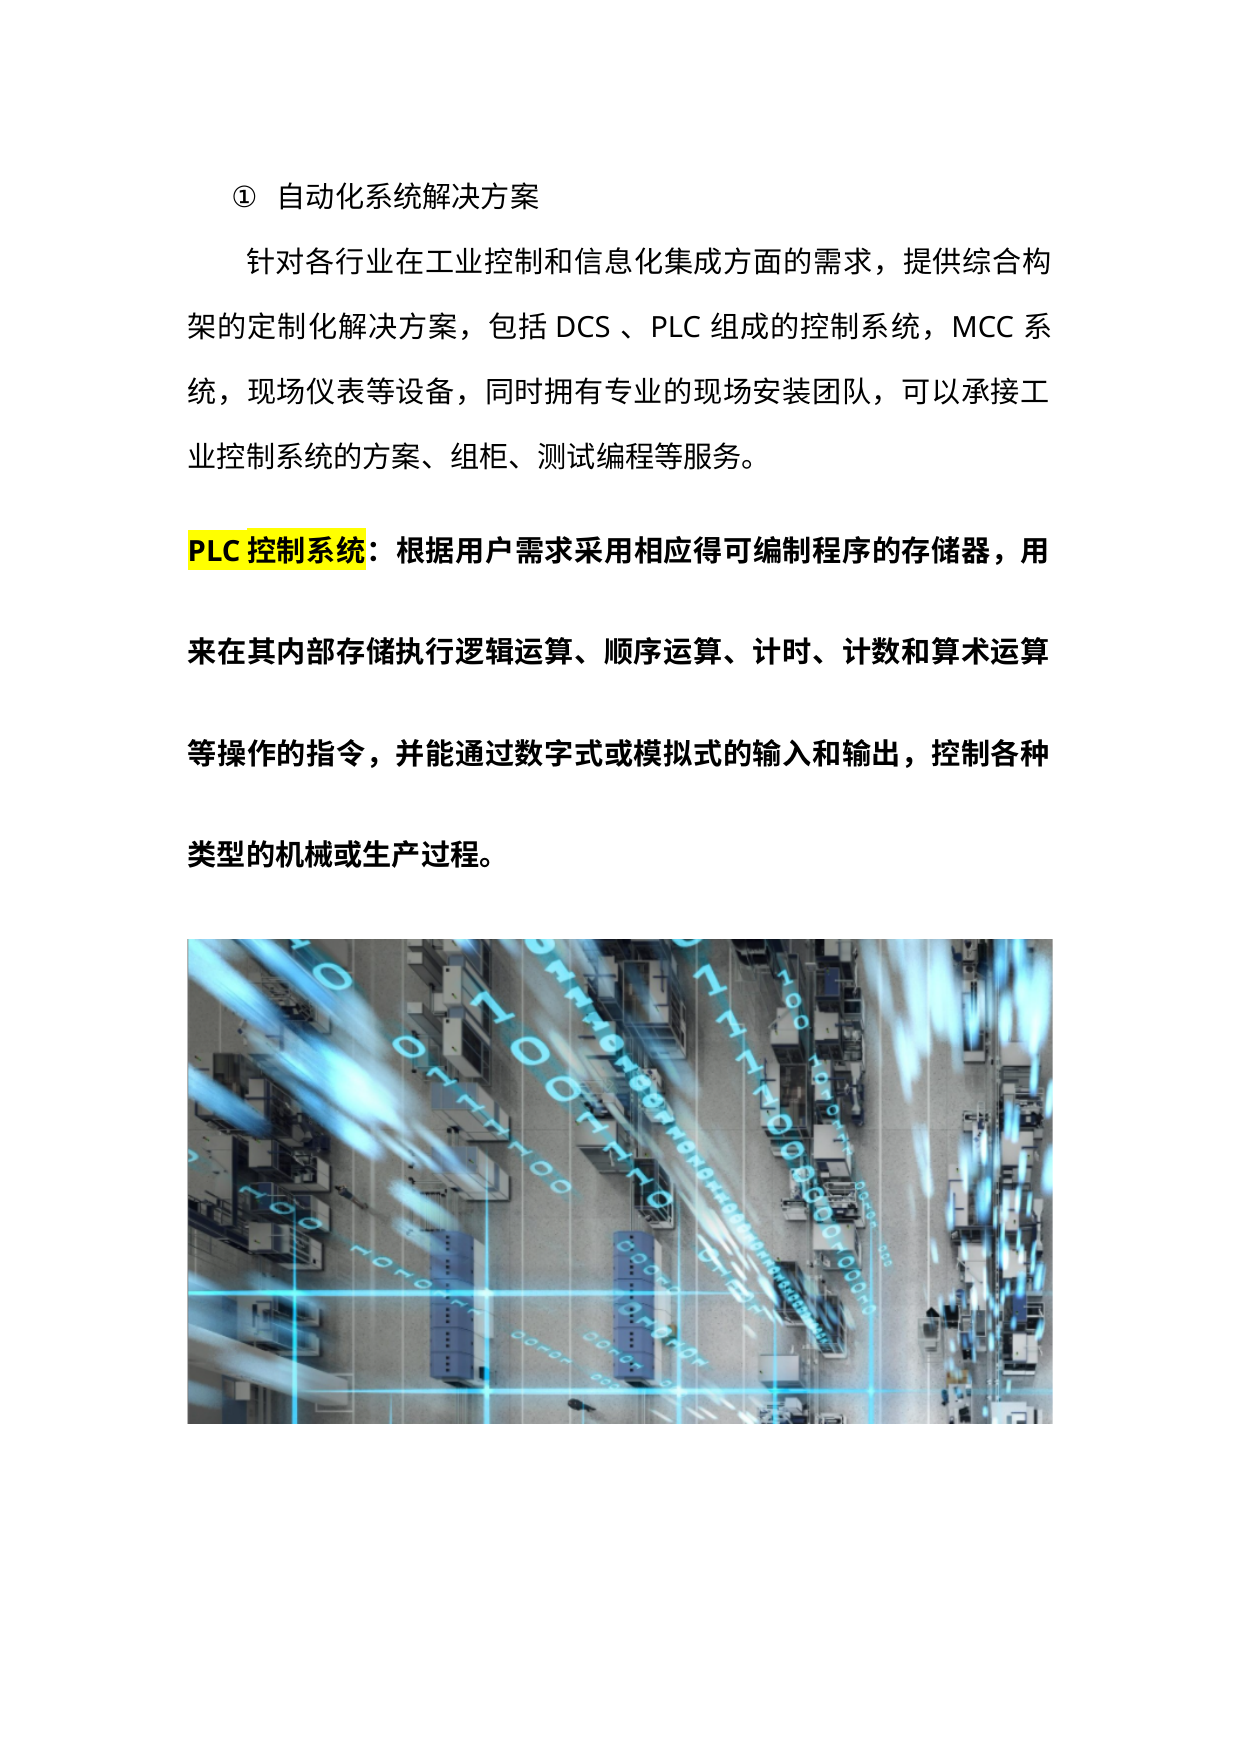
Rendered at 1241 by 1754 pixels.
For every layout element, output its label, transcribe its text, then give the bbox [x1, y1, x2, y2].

list 自动化系统解决方案 [231, 162, 1053, 227]
picture [187, 939, 1053, 1424]
list 针对各行业在工业控制和信息化集成方面的需求，提供综合构架的定制化解决方案，包括DCS 、PLC 组成的控制系统，MCC 系统，现场仪表等设备，同时拥有专业的现场安装团队，可以承接工业控制系统的方案、组柜、测试编程等服务。 [187, 227, 1053, 487]
subtitle PLC控制系统：根据用户需求采用相应得可编制程序的存储器，用来在其内部存储执行逻辑运算、顺序运算、计时、计数和算术运算等操作的指令，并能通过数字式或模拟式的输入和输出，控制各种类型的机械或生产过程。 [187, 516, 1053, 885]
